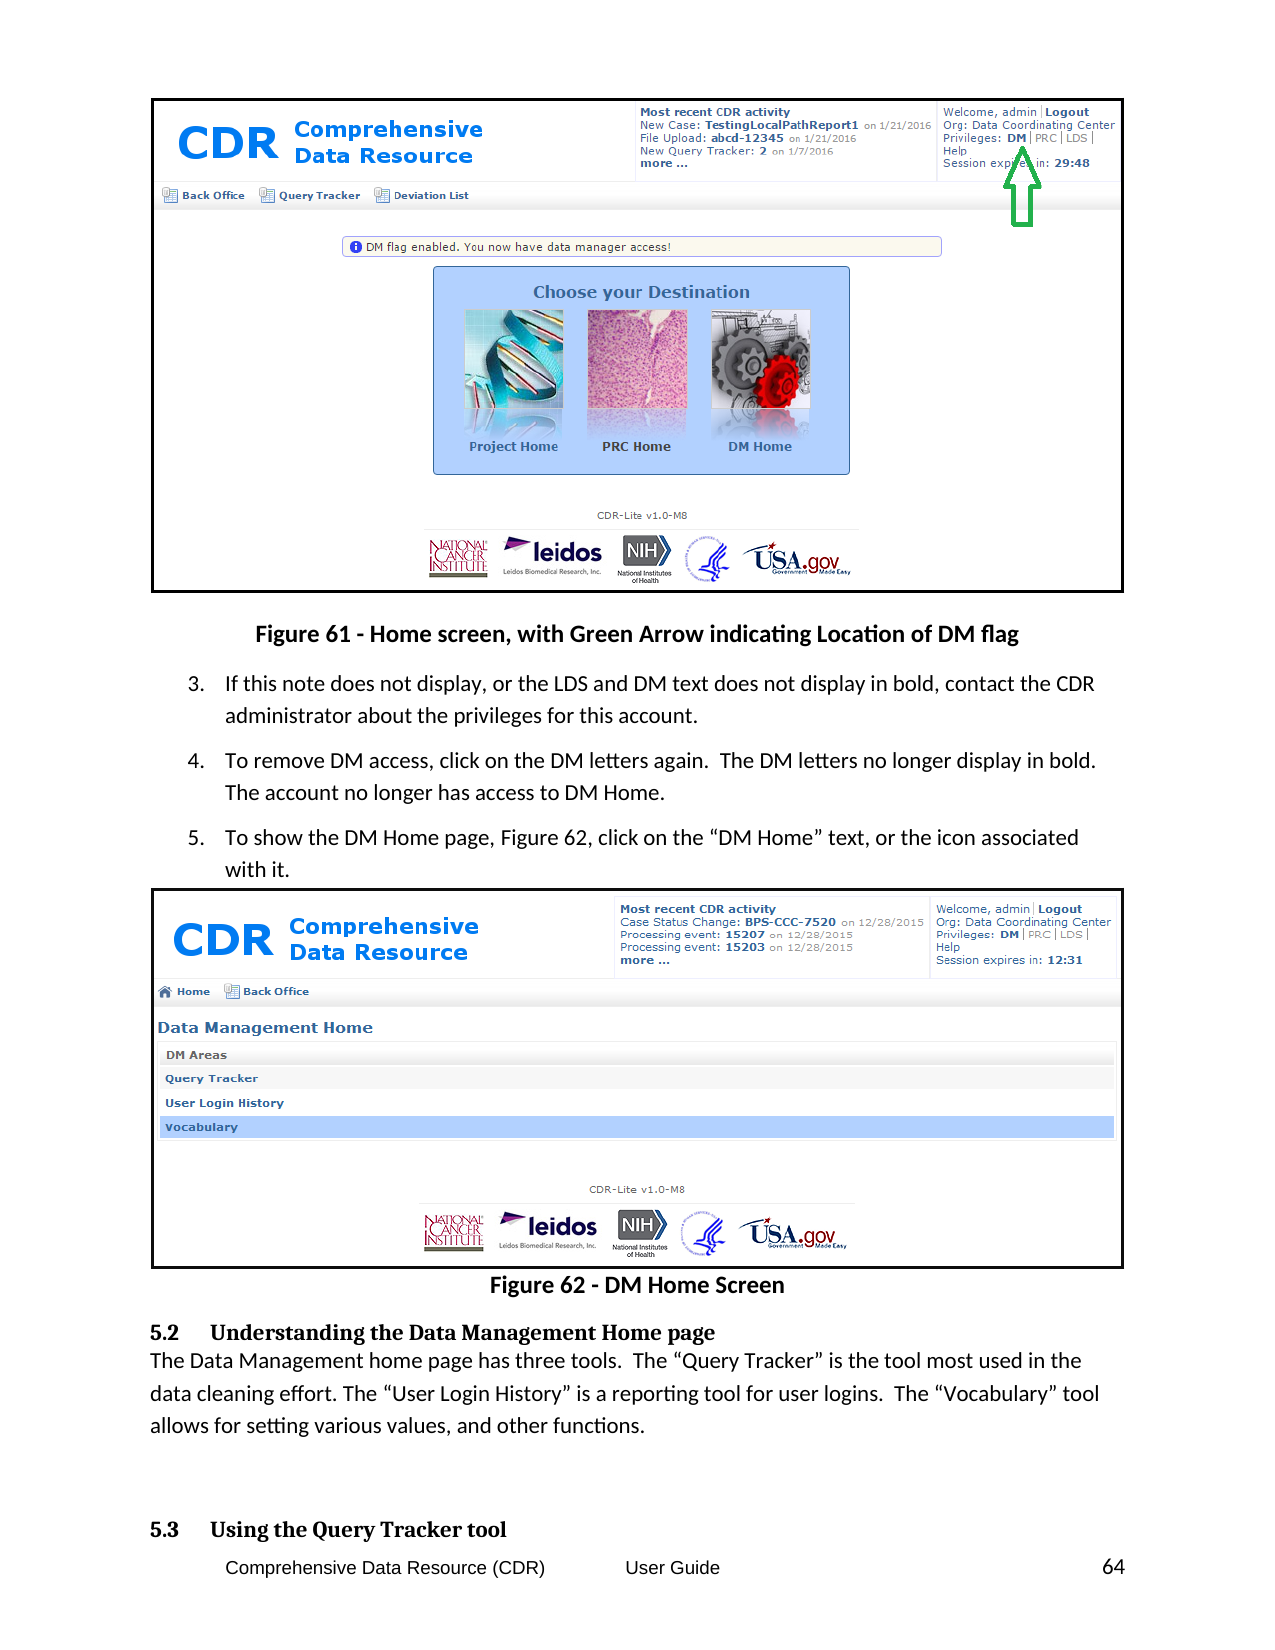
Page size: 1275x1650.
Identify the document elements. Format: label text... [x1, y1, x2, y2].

picture [154, 891, 1121, 1266]
text The Data Management home page has three tools. The “Query Tracker” is the tool most used in the data cleaning effort. The “User Login History” is a reporting tool for user logins. The “Vocabulary” tool allows for setting various values, and other functions. [150, 1346, 1125, 1439]
list If this note does not display, or the LDS and DM text does not display in bold, contact the CDR administrator about the privileges for this account. [187, 669, 1125, 729]
list To remove DM access, click on the DM letters again. The DM letters no longer display in bold. The account no longer has access to DM Home. [187, 746, 1125, 806]
picture [154, 101, 1121, 590]
subtitle Understanding the Data Management Home page [150, 1320, 1125, 1346]
subtitle Using the Query Tracker tool [150, 1517, 1125, 1543]
